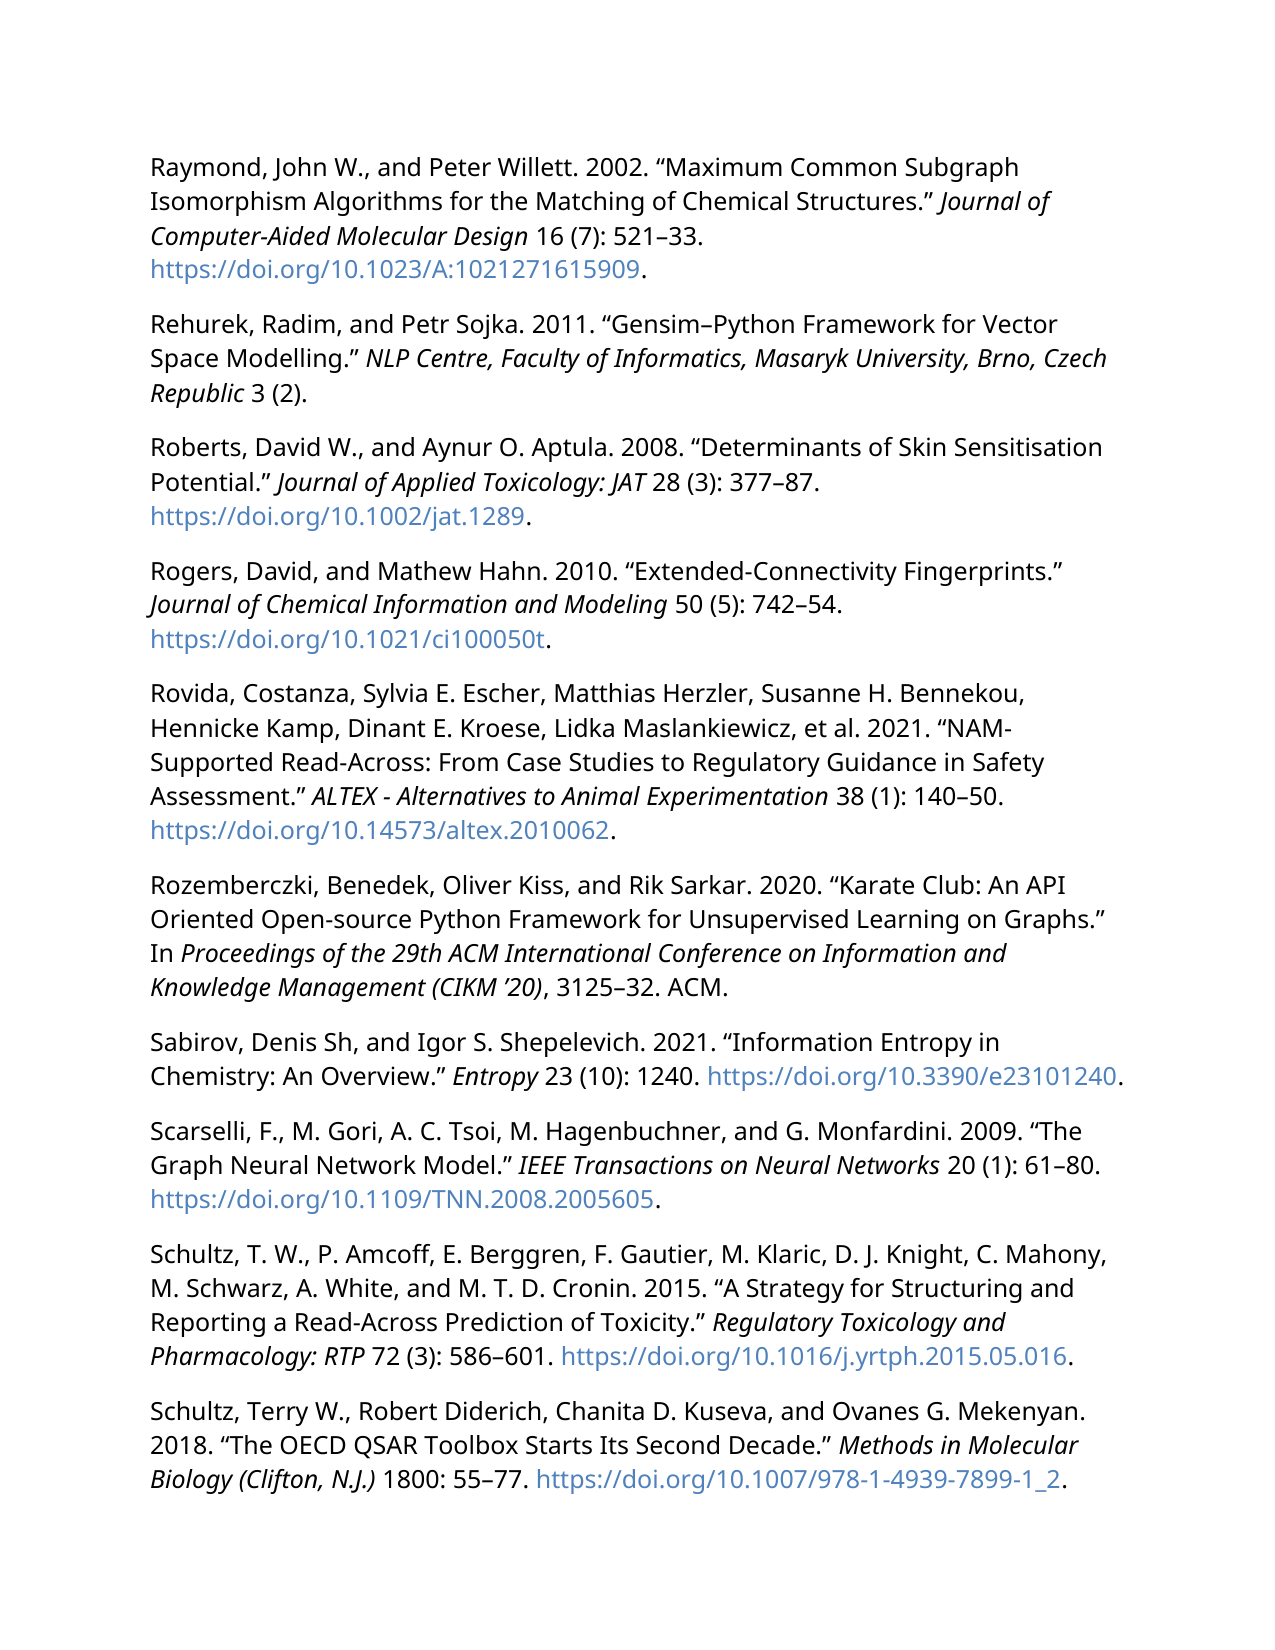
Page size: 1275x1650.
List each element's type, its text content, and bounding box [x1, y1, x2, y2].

text Sabirov, Denis Sh, and Igor S. Shepelevich. 2021. “Information Entropy in Chemistry: An Overview.” Entropy 23 (10): 1240. https://doi.org/10.3390/e23101240. [150, 1024, 1125, 1092]
text Schultz, T. W., P. Amcoff, E. Berggren, F. Gautier, M. Klaric, D. J. Knight, C. Mahony, M. Schwarz, A. White, and M. T. D. Cronin. 2015. “A Strategy for Structuring and Reporting a Read-Across Prediction of Toxicity.” Regulatory Toxicology and Pharmacology: RTP 72 (3): 586–601. https://doi.org/10.1016/j.yrtph.2015.05.016. [150, 1236, 1125, 1373]
text Scarselli, F., M. Gori, A. C. Tsoi, M. Hagenbuchner, and G. Monfardini. 2009. “The Graph Neural Network Model.” IEEE Transactions on Neural Networks 20 (1): 61–80. https://doi.org/10.1109/TNN.2008.2005605. [150, 1113, 1125, 1216]
text Roberts, David W., and Aynur O. Aptula. 2008. “Determinants of Skin Sensitisation Potential.” Journal of Applied Toxicology: JAT 28 (3): 377–87. https://doi.org/10.1002/jat.1289. [150, 430, 1125, 532]
text Raymond, John W., and Peter Willett. 2002. “Maximum Common Subgraph Isomorphism Algorithms for the Matching of Chemical Structures.” Journal of Computer-Aided Molecular Design 16 (7): 521–33. https://doi.org/10.1023/A:1021271615909. [150, 150, 1125, 286]
text Rozemberczki, Benedek, Oliver Kiss, and Rik Sarkar. 2020. “Karate Club: An API Oriented Open-source Python Framework for Unsupervised Learning on Graphs.” In Proceedings of the 29th ACM International Conference on Information and Knowledge Management (CIKM ’20), 3125–32. ACM. [150, 867, 1125, 1003]
text Rogers, David, and Mathew Hahn. 2010. “Extended-Connectivity Fingerprints.” Journal of Chemical Information and Modeling 50 (5): 742–54. https://doi.org/10.1021/ci100050t. [150, 553, 1125, 655]
text Schultz, Terry W., Robert Diderich, Chanita D. Kuseva, and Ovanes G. Mekenyan. 2018. “The OECD QSAR Toolbox Starts Its Second Decade.” Methods in Molecular Biology (Clifton, N.J.) 1800: 55–77. https://doi.org/10.1007/978-1-4939-7899-1_2. [150, 1393, 1125, 1496]
text Rovida, Costanza, Sylvia E. Escher, Matthias Herzler, Susanne H. Bennekou, Hennicke Kamp, Dinant E. Kroese, Lidka Maslankiewicz, et al. 2021. “NAM-Supported Read-Across: From Case Studies to Regulatory Guidance in Safety Assessment.” ALTEX - Alternatives to Animal Experimentation 38 (1): 140–50. https://doi.org/10.14573/altex.2010062. [150, 676, 1125, 846]
text Rehurek, Radim, and Petr Sojka. 2011. “Gensim–Python Framework for Vector Space Modelling.” NLP Centre, Faculty of Informatics, Masaryk University, Brno, Czech Republic 3 (2). [150, 307, 1125, 409]
